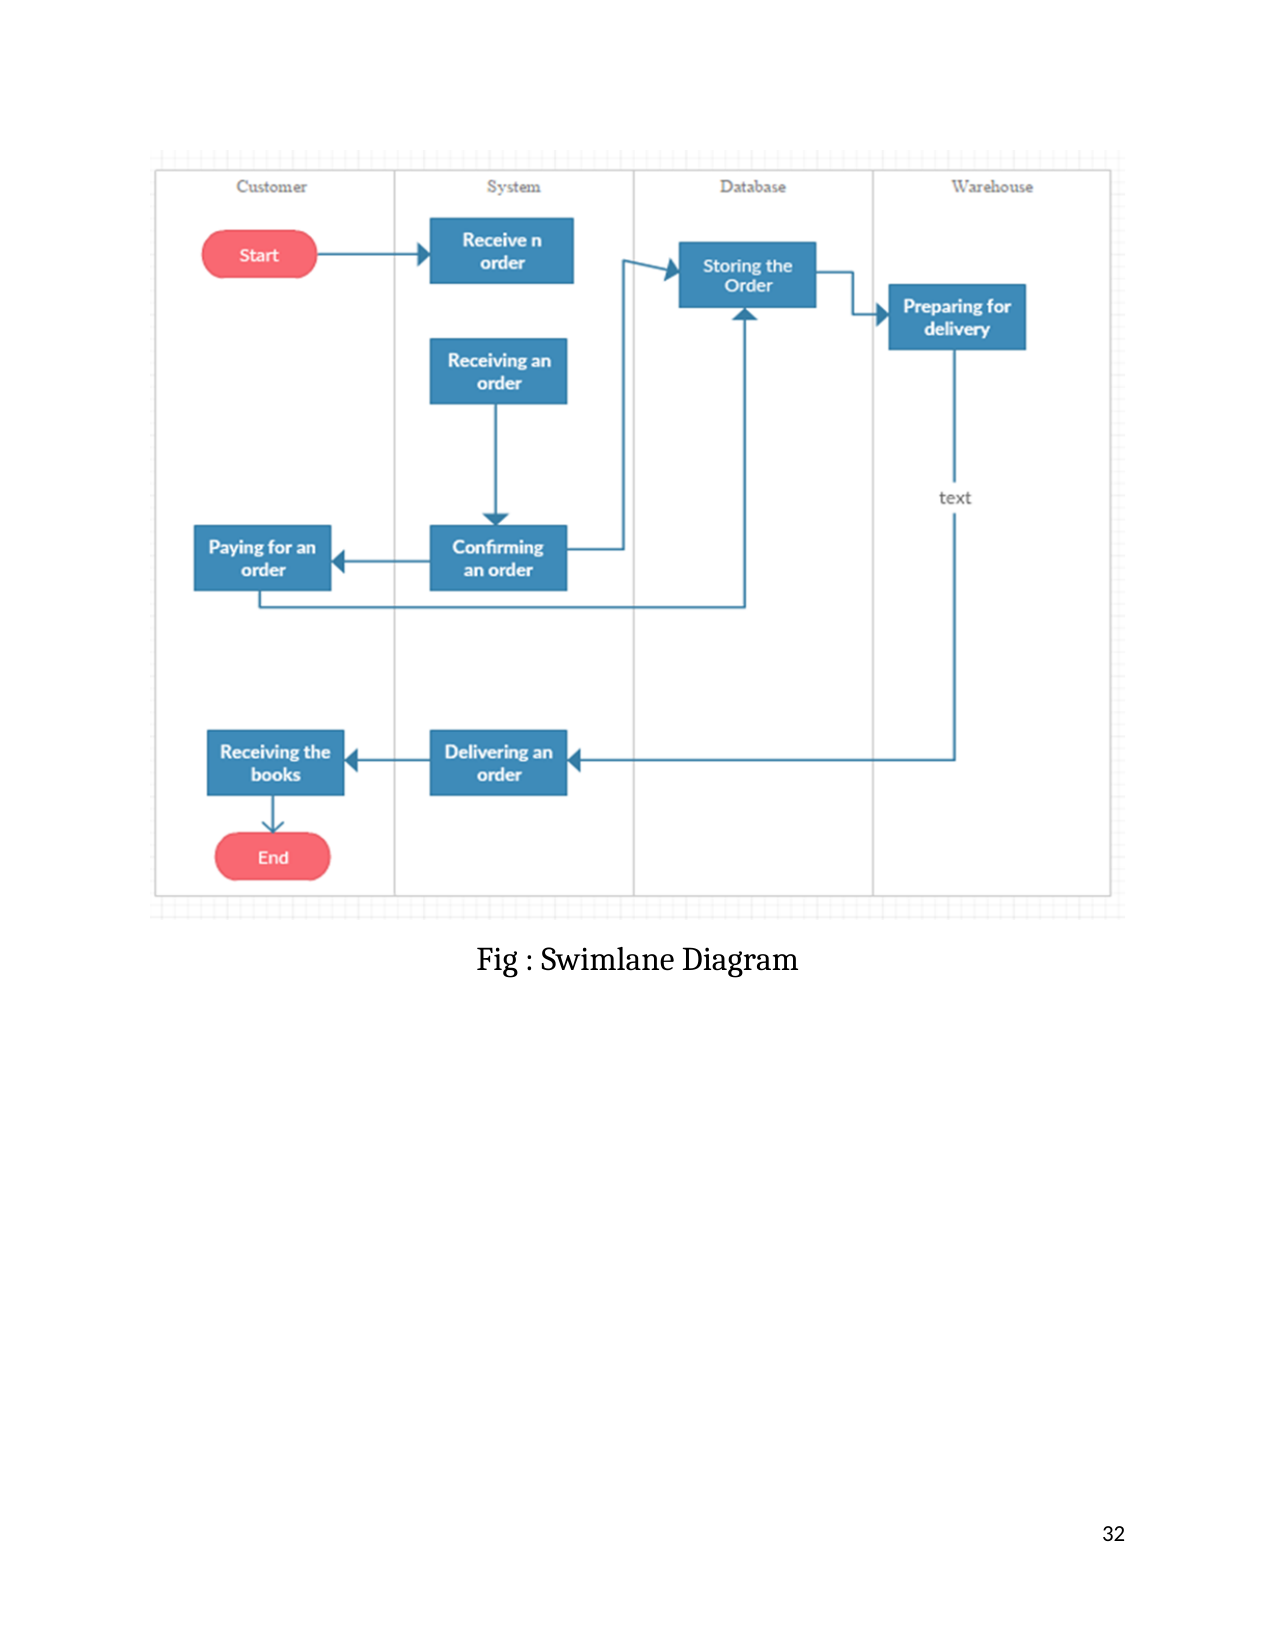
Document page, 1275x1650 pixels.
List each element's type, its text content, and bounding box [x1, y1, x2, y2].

picture [150, 150, 1125, 920]
text Fig : Swimlane Diagram [150, 940, 1125, 979]
